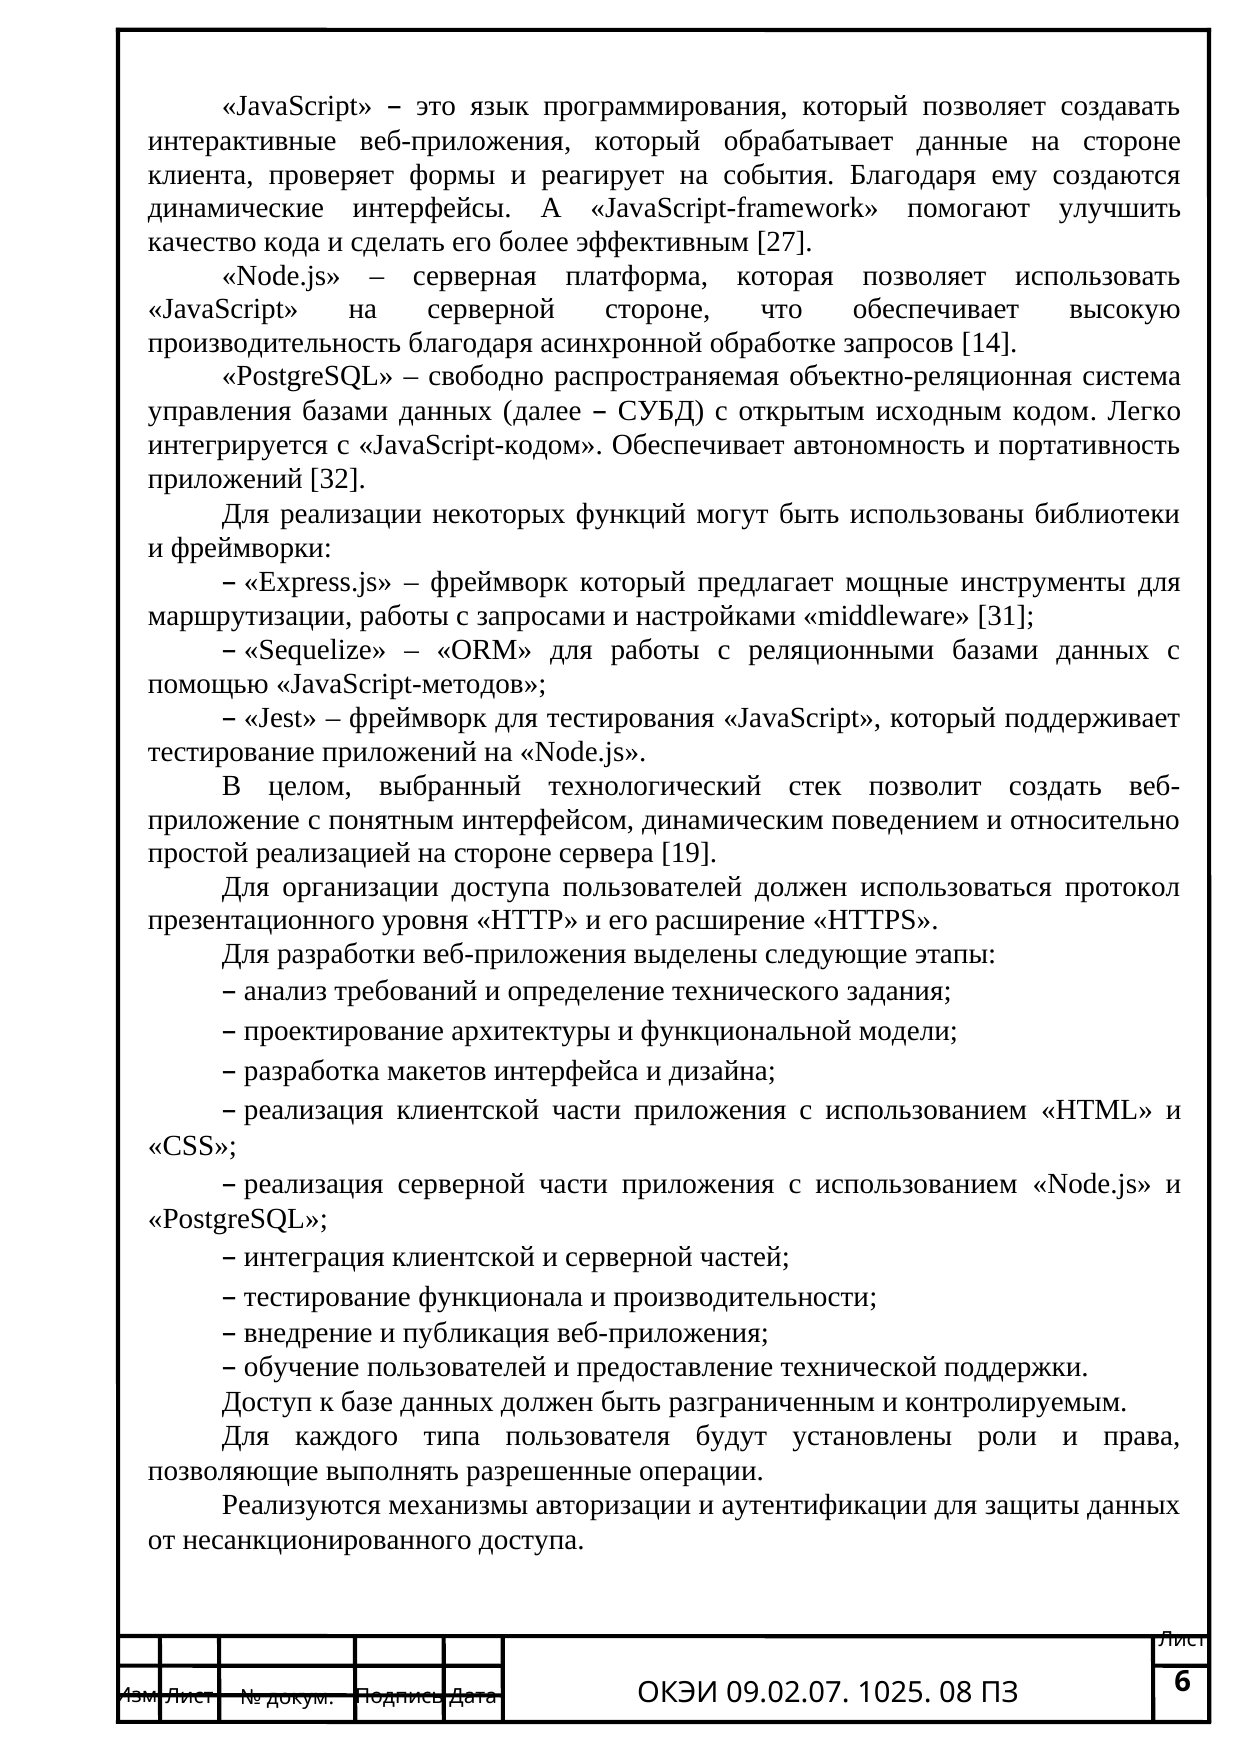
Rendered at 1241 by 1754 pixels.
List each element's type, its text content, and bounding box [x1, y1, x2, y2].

text тестирование функционала и производительности; [148, 1275, 1181, 1314]
text Доступ к базе данных должен быть разграниченным и контролируемым. [148, 1383, 1181, 1418]
text реализация серверной части приложения с использованием «Node.js» и «PostgreSQL»; [148, 1162, 1181, 1235]
text разработка макетов интерфейса и дизайна; [148, 1049, 1181, 1089]
text интеграция клиентской и серверной частей; [148, 1235, 1181, 1275]
text «Jest» – фреймворк для тестирования «JavaScript», который поддерживает тестирование приложений на «Node.js». [148, 700, 1181, 768]
text «Express.js» – фреймворк который предлагает мощные инструменты для маршрутизации, работы с запросами и настройками «middleware» [31]; [148, 564, 1181, 632]
text Для разработки веб-приложения выделены следующие этапы: [148, 936, 1181, 969]
text проектирование архитектуры и функциональной модели; [148, 1009, 1181, 1049]
text Для организации доступа пользователей должен использоваться протокол презентационного уровня «HTTP» и его расширение «HTTPS». [148, 869, 1181, 936]
text обучение пользователей и предоставление технической поддержки. [148, 1349, 1181, 1383]
text «Node.js» – серверная платформа, которая позволяет использовать «JavaScript» на серверной стороне, что обеспечивает высокую производительность благодаря асинхронной обработке запросов [14]. [148, 258, 1181, 358]
text «JavaScript» – это язык программирования, который позволяет создавать интерактивные веб-приложения, который обрабатывает данные на стороне клиента, проверяет формы и реагирует на события. Благодаря ему создаются динамические интерфейсы. А «JavaScript-framework» помогают улучшить качество кода и сделать его более эффективным [27]. [148, 84, 1181, 258]
text внедрение и публикация веб-приложения; [148, 1314, 1181, 1349]
text Реализуются механизмы авторизации и аутентификации для защиты данных от несанкционированного доступа. [148, 1487, 1181, 1556]
text Для реализации некоторых функций могут быть использованы библиотеки и фреймворки: [148, 496, 1181, 564]
text анализ требований и определение технического задания; [148, 969, 1181, 1009]
text «PostgreSQL» – свободно распространяемая объектно-реляционная система управления базами данных (далее – СУБД) с открытым исходным кодом. Легко интегрируется с «JavaScript-кодом». Обеспечивает автономность и портативность приложений [32]. [148, 358, 1181, 496]
text Для каждого типа пользователя будут установлены роли и права, позволяющие выполнять разрешенные операции. [148, 1418, 1181, 1487]
text В целом, выбранный технологический стек позволит создать веб-приложение с понятным интерфейсом, динамическим поведением и относительно простой реализацией на стороне сервера [19]. [148, 768, 1181, 869]
text «Sequelize» – «ORM» для работы с реляционными базами данных с помощью «JavaScript-методов»; [148, 632, 1181, 700]
text реализация клиентской части приложения с использованием «HTML» и «CSS»; [148, 1089, 1181, 1162]
